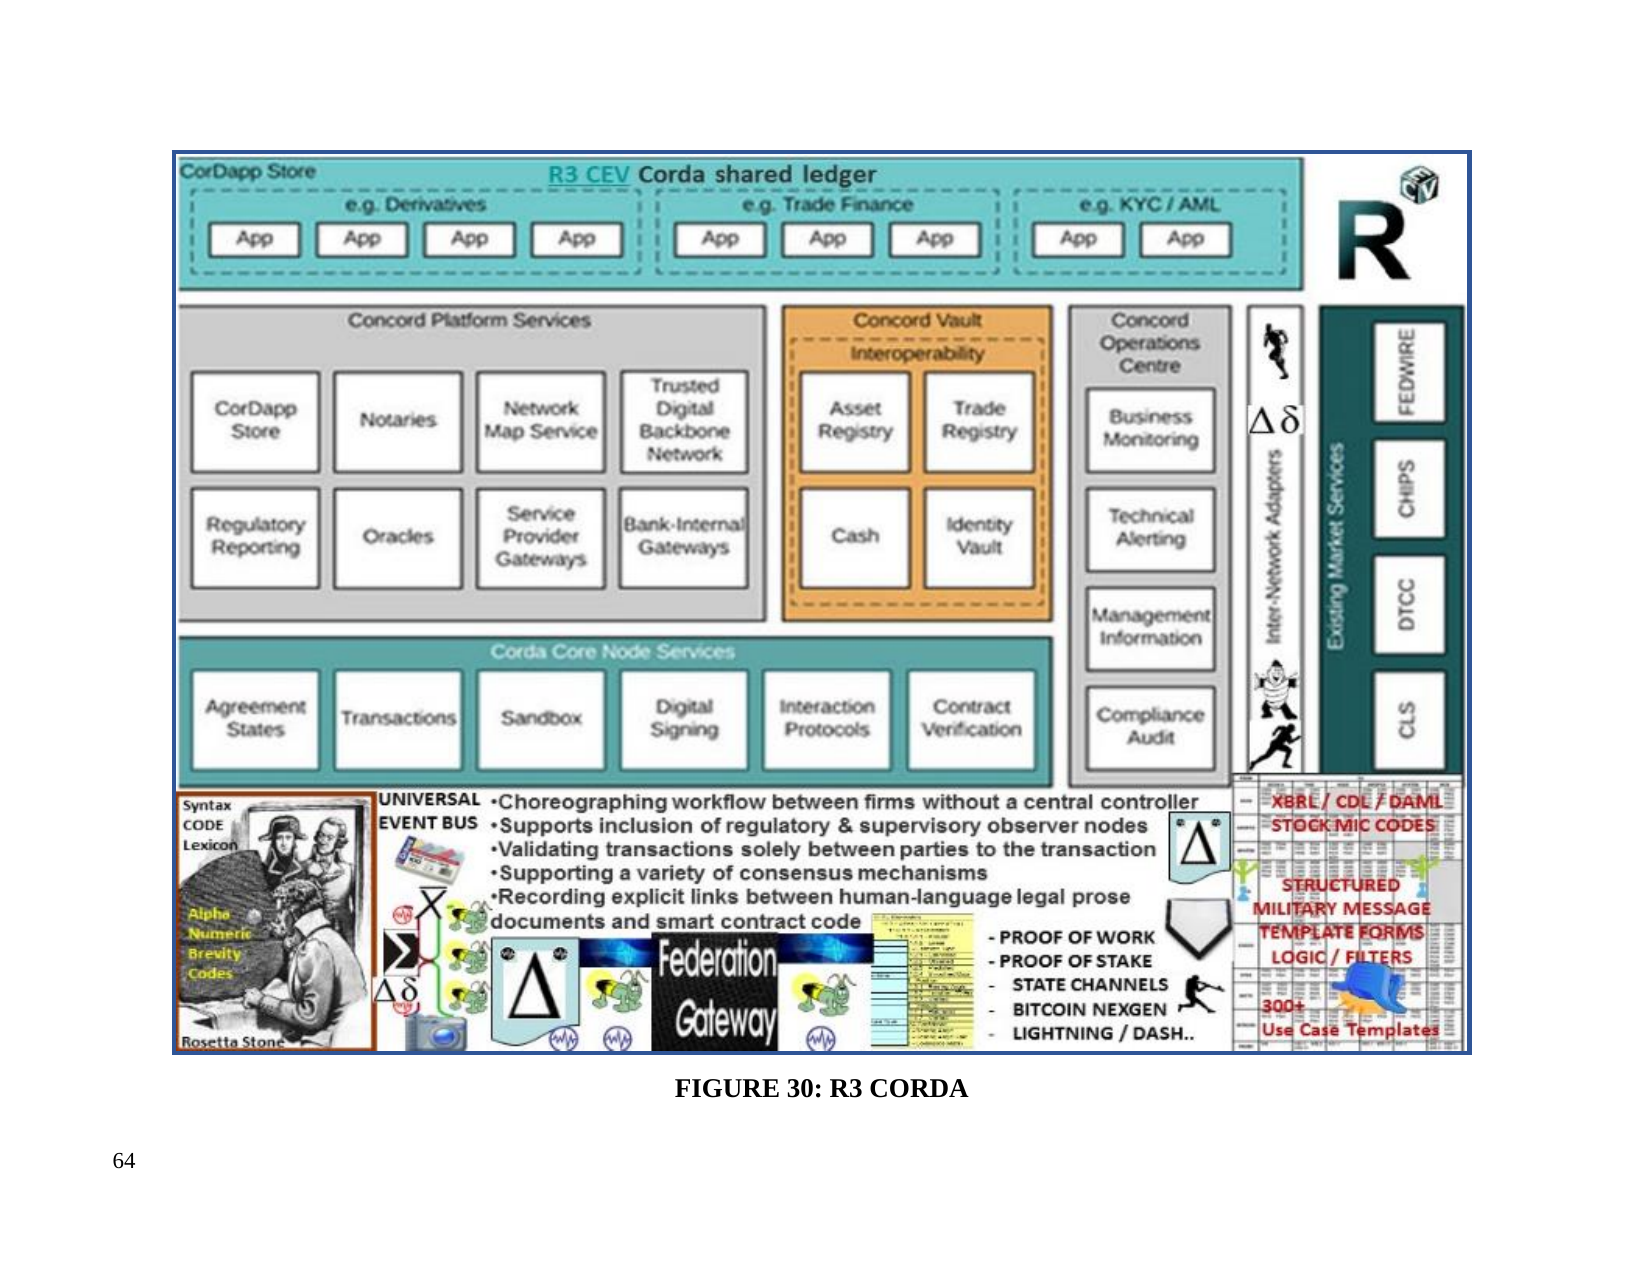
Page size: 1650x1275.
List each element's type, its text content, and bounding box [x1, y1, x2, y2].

picture [176, 154, 1467, 1051]
text FIGURE 30: R3 CORDA [112, 1072, 1531, 1103]
